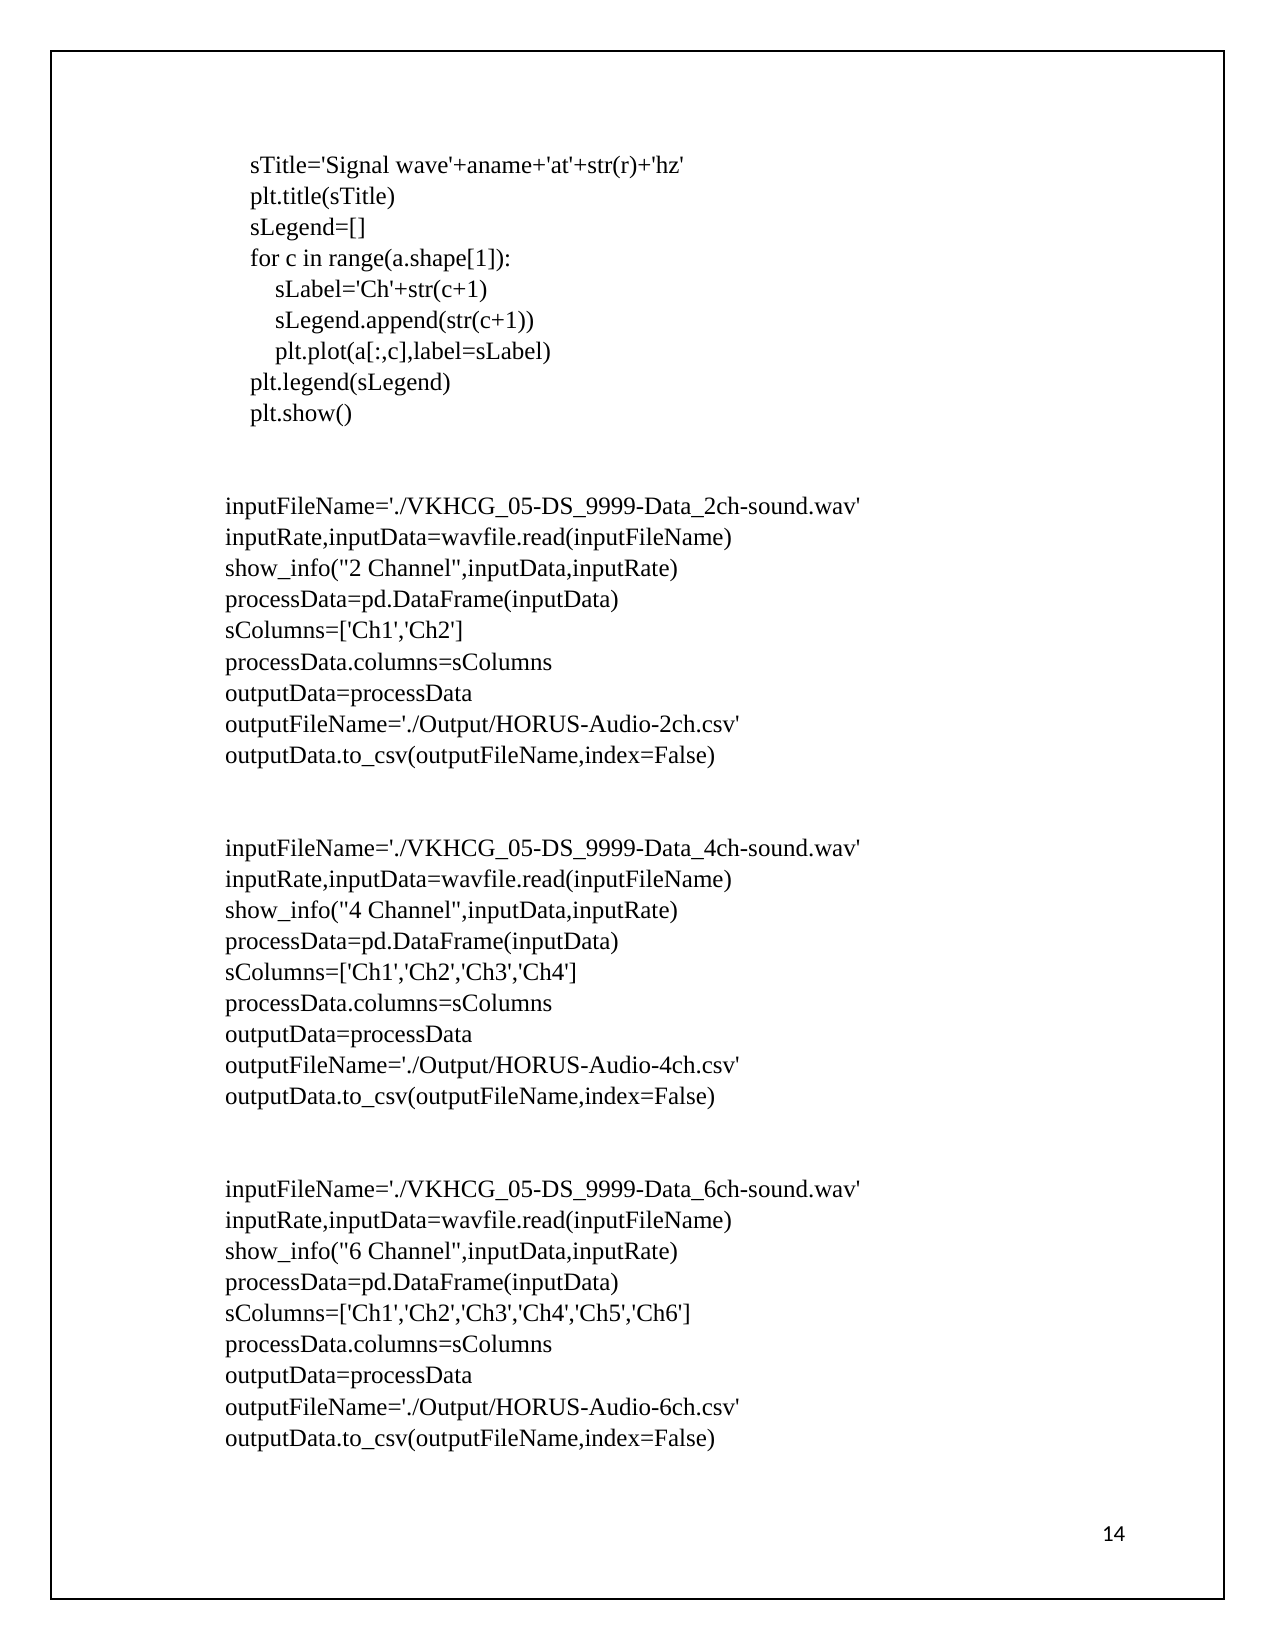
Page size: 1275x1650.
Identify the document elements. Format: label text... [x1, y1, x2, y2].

list sLegend.append(str(c+1)) [225, 305, 1125, 334]
list sLabel='Ch'+str(c+1) [225, 274, 1125, 303]
list for c in range(a.shape[1]): [225, 243, 1125, 272]
list inputRate,inputData=wavfile.read(inputFileName) [225, 864, 1125, 893]
list outputFileName='./Output/HORUS-Audio-6ch.csv' [225, 1392, 1125, 1420]
list outputData.to_csv(outputFileName,index=False) [225, 1423, 1125, 1451]
list inputRate,inputData=wavfile.read(inputFileName) [225, 1205, 1125, 1234]
list outputData=processData [225, 678, 1125, 706]
list plt.show() [225, 398, 1125, 427]
list plt.title(sTitle) [225, 181, 1125, 210]
list inputFileName='./VKHCG_05-DS_9999-Data_4ch-sound.wav' [225, 833, 1125, 862]
list inputFileName='./VKHCG_05-DS_9999-Data_6ch-sound.wav' [225, 1174, 1125, 1203]
list outputFileName='./Output/HORUS-Audio-4ch.csv' [225, 1050, 1125, 1079]
list processData=pd.DataFrame(inputData) [225, 584, 1125, 613]
list show_info("2 Channel",inputData,inputRate) [225, 553, 1125, 582]
list processData.columns=sColumns [225, 988, 1125, 1017]
list plt.plot(a[:,c],label=sLabel) [225, 336, 1125, 365]
list outputData.to_csv(outputFileName,index=False) [225, 740, 1125, 768]
list processData.columns=sColumns [225, 647, 1125, 675]
list processData=pd.DataFrame(inputData) [225, 1267, 1125, 1296]
list inputRate,inputData=wavfile.read(inputFileName) [225, 522, 1125, 551]
list outputData=processData [225, 1361, 1125, 1389]
list outputData=processData [225, 1019, 1125, 1048]
list sTitle='Signal wave'+aname+'at'+str(r)+'hz' [225, 150, 1125, 179]
list processData=pd.DataFrame(inputData) [225, 926, 1125, 955]
list plt.legend(sLegend) [225, 367, 1125, 396]
list inputFileName='./VKHCG_05-DS_9999-Data_2ch-sound.wav' [225, 491, 1125, 520]
list sColumns=['Ch1','Ch2','Ch3','Ch4'] [225, 957, 1125, 986]
list sLegend=[] [225, 212, 1125, 241]
list outputData.to_csv(outputFileName,index=False) [225, 1081, 1125, 1110]
list sColumns=['Ch1','Ch2','Ch3','Ch4','Ch5','Ch6'] [225, 1298, 1125, 1327]
list sColumns=['Ch1','Ch2'] [225, 616, 1125, 644]
list processData.columns=sColumns [225, 1329, 1125, 1358]
list show_info("4 Channel",inputData,inputRate) [225, 895, 1125, 924]
list outputFileName='./Output/HORUS-Audio-2ch.csv' [225, 709, 1125, 737]
list show_info("6 Channel",inputData,inputRate) [225, 1236, 1125, 1265]
